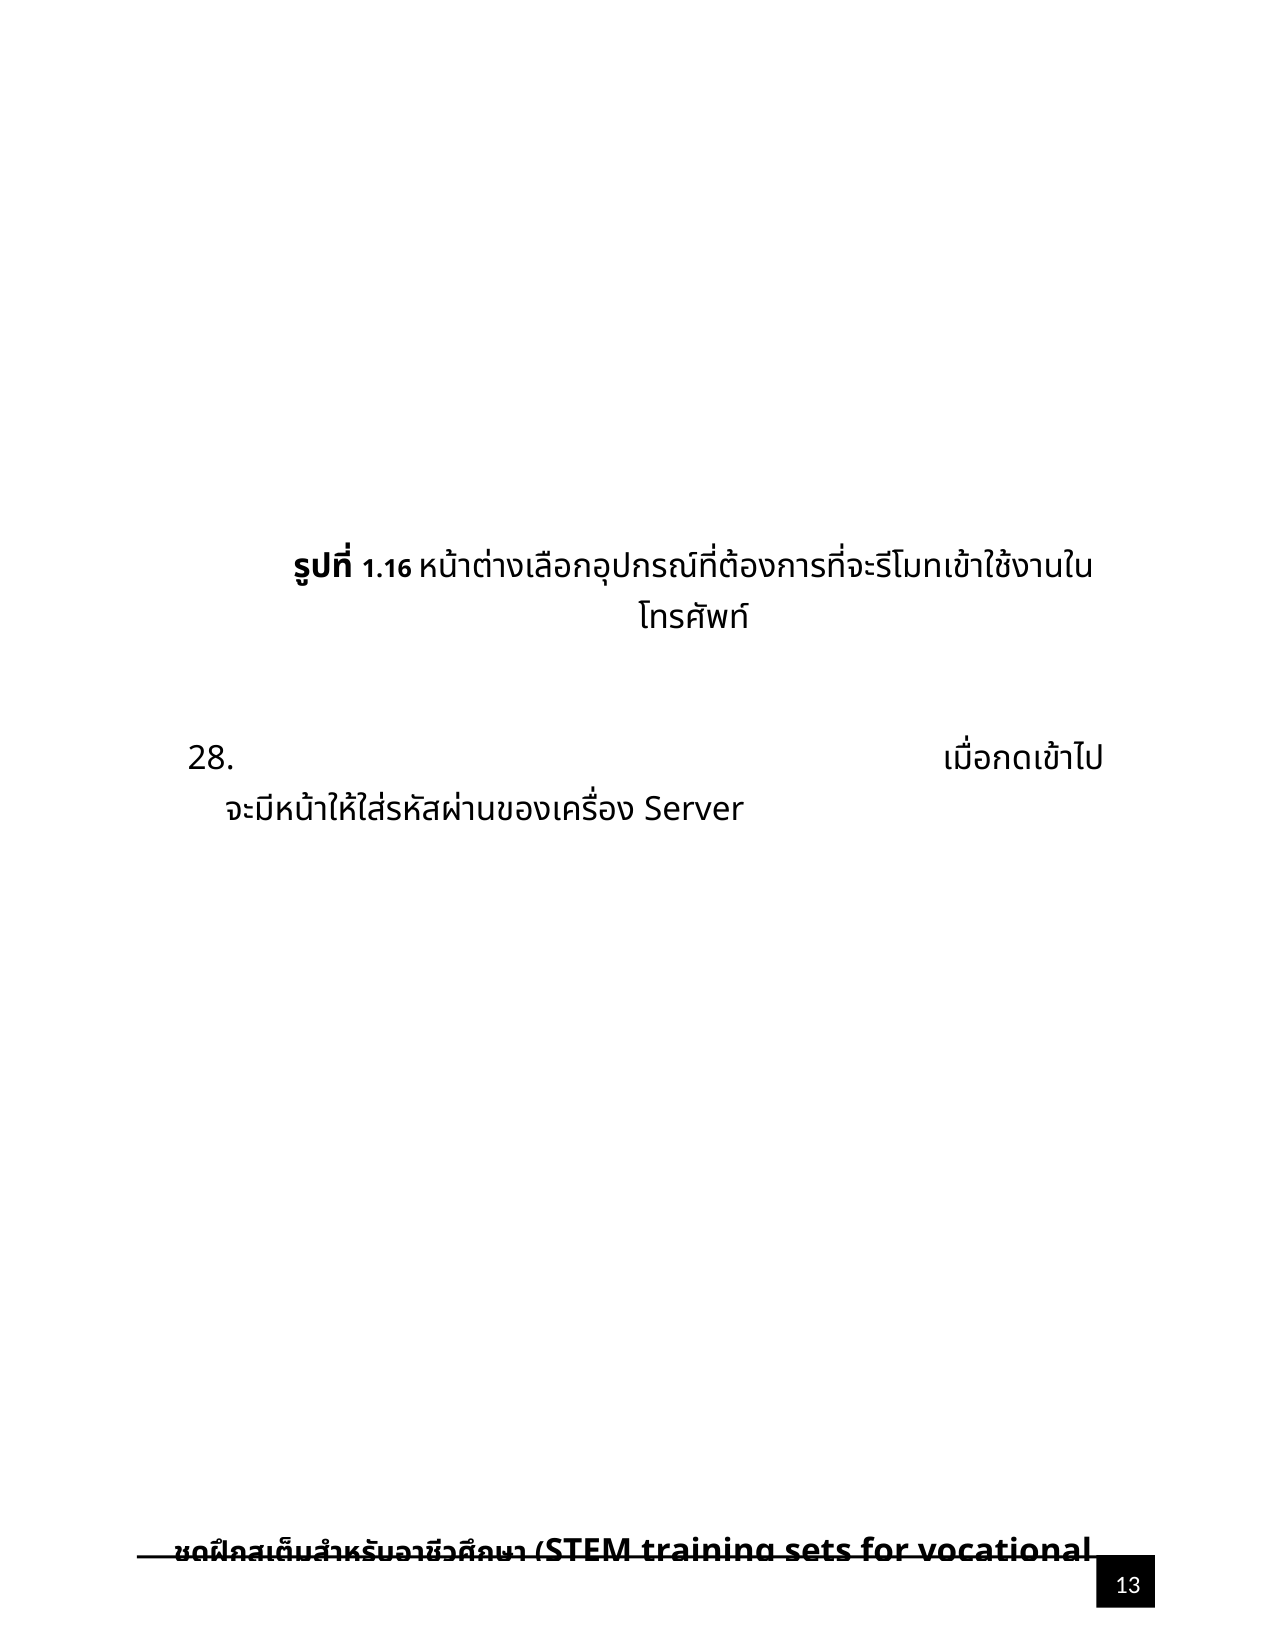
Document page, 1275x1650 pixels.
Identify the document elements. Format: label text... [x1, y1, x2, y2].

list รูปที่ 1.16 หน้าต่างเลือกอุปกรณ์ที่ต้องการที่จะรีโมทเข้าใช้งานในโทรศัพท์ [262, 542, 1125, 643]
list เมื่อกดเข้าไปจะมีหน้าให้ใส่รหัสผ่านของเครื่อง Server [187, 734, 1125, 835]
